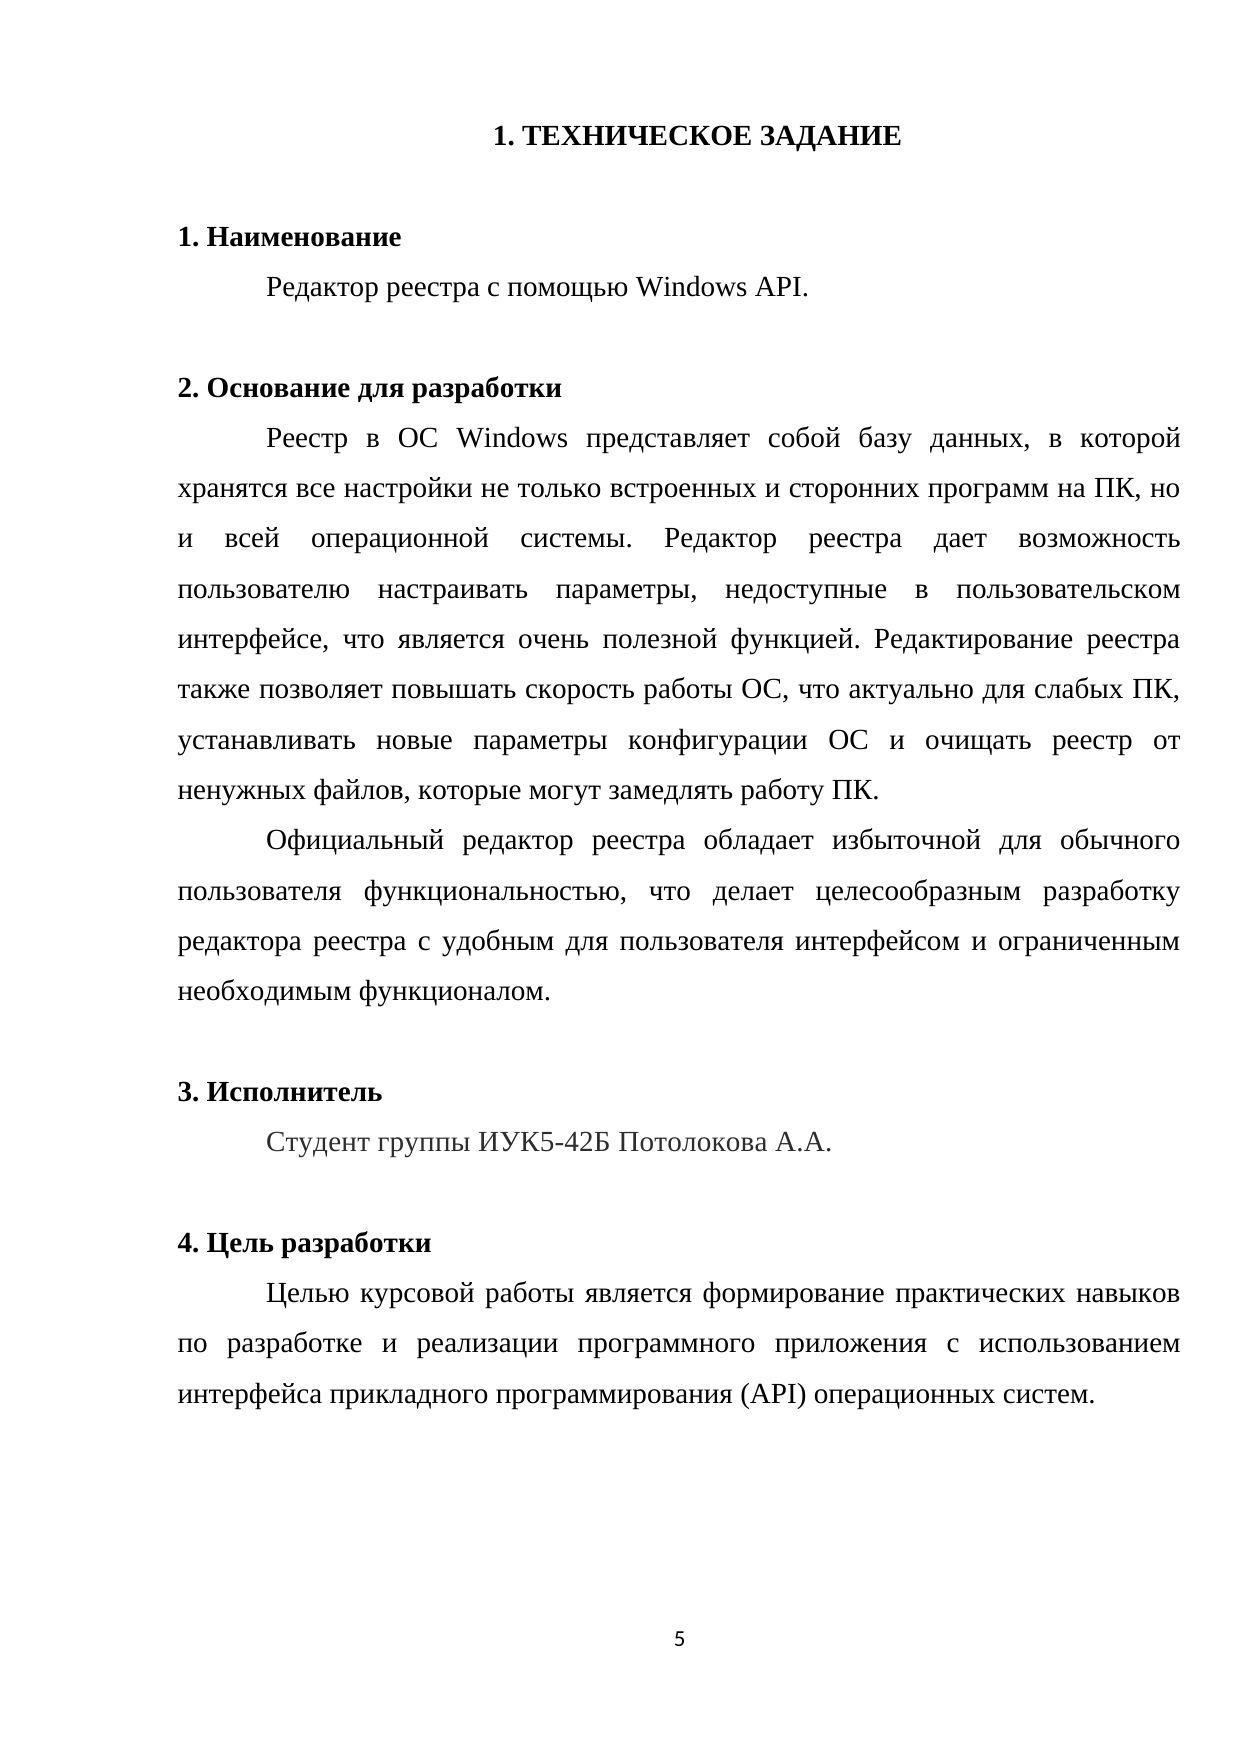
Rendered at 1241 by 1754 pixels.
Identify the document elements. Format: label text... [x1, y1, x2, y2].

text 2. Основание для разработки [177, 370, 1181, 403]
text 4. Цель разработки [177, 1225, 1181, 1258]
text Редактор реестра с помощью Windows API. [177, 269, 1181, 303]
text Студент группы ИУК5-42Б Потолокова А.А. [177, 1124, 1181, 1158]
text 1. Наименование [177, 219, 1181, 252]
text Целью курсовой работы является формирование практических навыков по разработке и реализации программного приложения с использованием интерфейса прикладного программирования (АРI) операционных систем. [177, 1275, 1181, 1409]
text 3. Исполнитель [177, 1074, 1181, 1108]
text Реестр в ОС Windows представляет собой базу данных, в которой хранятся все настройки не только встроенных и сторонних программ на ПК, но и всей операционной системы. Редактор реестра дает возможность пользователю настраивать параметры, недоступные в пользовательском интерфейсе, что является очень полезной функцией. Редактирование реестра также позволяет повышать скорость работы ОС, что актуально для слабых ПК, устанавливать новые параметры конфигурации ОС и очищать реестр от ненужных файлов, которые могут замедлять работу ПК. [177, 420, 1181, 806]
subtitle 1. ТЕХНИЧЕСКОЕ ЗАДАНИЕ [214, 118, 1181, 152]
text Официальный редактор реестра обладает избыточной для обычного пользователя функциональностью, что делает целесообразным разработку редактора реестра с удобным для пользователя интерфейсом и ограниченным необходимым функционалом. [177, 822, 1181, 1007]
